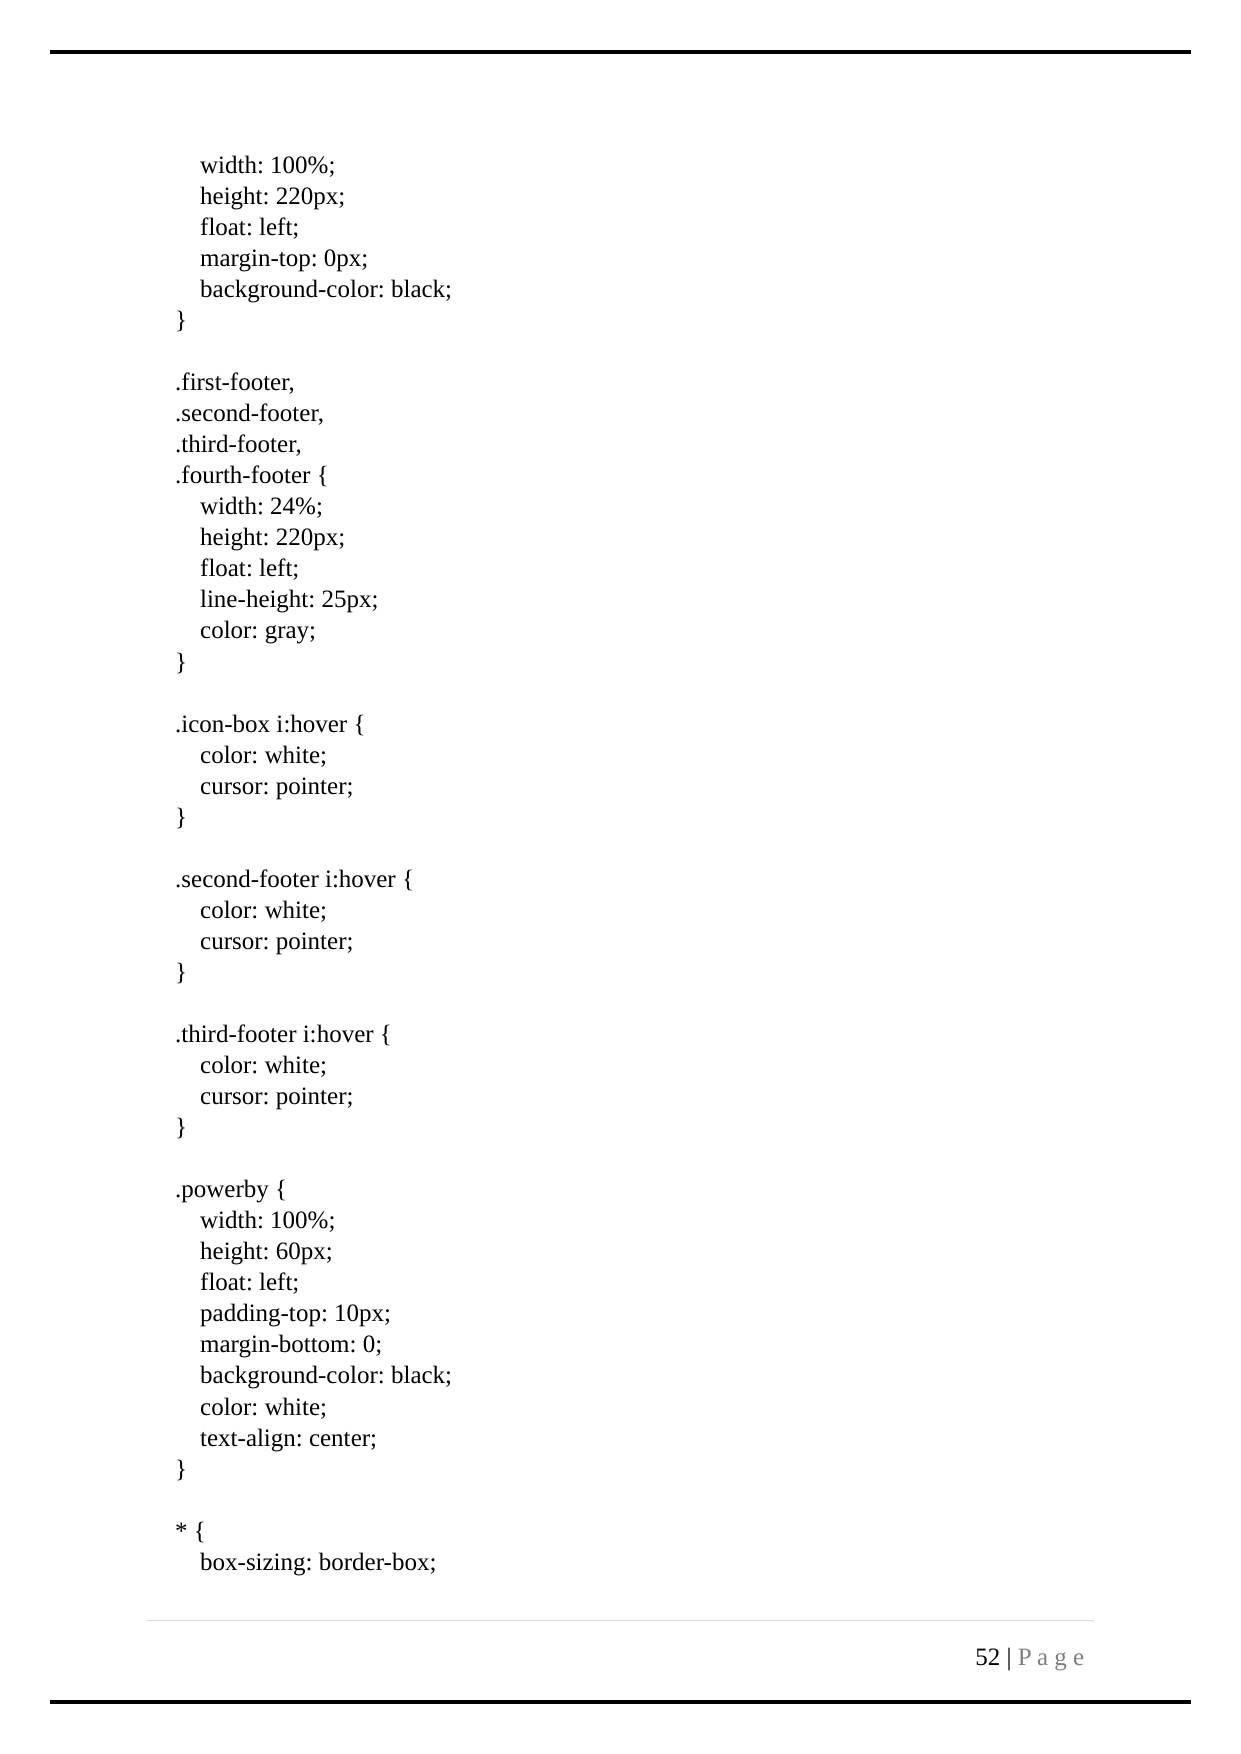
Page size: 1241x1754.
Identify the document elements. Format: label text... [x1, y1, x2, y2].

text color: gray; [150, 616, 1127, 644]
text text-align: center; [150, 1423, 1127, 1451]
text height: 220px; [150, 522, 1127, 551]
text float: left; [150, 212, 1127, 241]
text margin-top: 0px; [150, 243, 1127, 272]
text color: white; [150, 740, 1127, 768]
text background-color: black; [150, 274, 1127, 303]
text } [150, 305, 1127, 334]
text .third-footer i:hover { [150, 1019, 1127, 1048]
text .third-footer, [150, 429, 1127, 458]
text } [150, 957, 1127, 986]
text width: 100%; [150, 1205, 1127, 1234]
text background-color: black; [150, 1361, 1127, 1389]
text .first-footer, [150, 367, 1127, 396]
text margin-bottom: 0; [150, 1329, 1127, 1358]
text .second-footer i:hover { [150, 864, 1127, 893]
text .second-footer, [150, 398, 1127, 427]
text } [150, 647, 1127, 675]
text cursor: pointer; [150, 771, 1127, 799]
text color: white; [150, 1050, 1127, 1079]
text padding-top: 10px; [150, 1298, 1127, 1327]
text cursor: pointer; [150, 1081, 1127, 1110]
text width: 100%; [150, 150, 1127, 179]
text line-height: 25px; [150, 584, 1127, 613]
text .fourth-footer { [150, 460, 1127, 489]
text width: 24%; [150, 491, 1127, 520]
text height: 60px; [150, 1236, 1127, 1265]
text } [150, 802, 1127, 831]
text color: white; [150, 1392, 1127, 1420]
text } [150, 1454, 1127, 1482]
text } [150, 1112, 1127, 1141]
text * { [150, 1516, 1127, 1544]
text float: left; [150, 553, 1127, 582]
text box-sizing: border-box; [150, 1547, 1127, 1576]
text height: 220px; [150, 181, 1127, 210]
text color: white; [150, 895, 1127, 924]
text cursor: pointer; [150, 926, 1127, 955]
text float: left; [150, 1267, 1127, 1296]
text .powerby { [150, 1174, 1127, 1203]
text .icon-box i:hover { [150, 709, 1127, 737]
